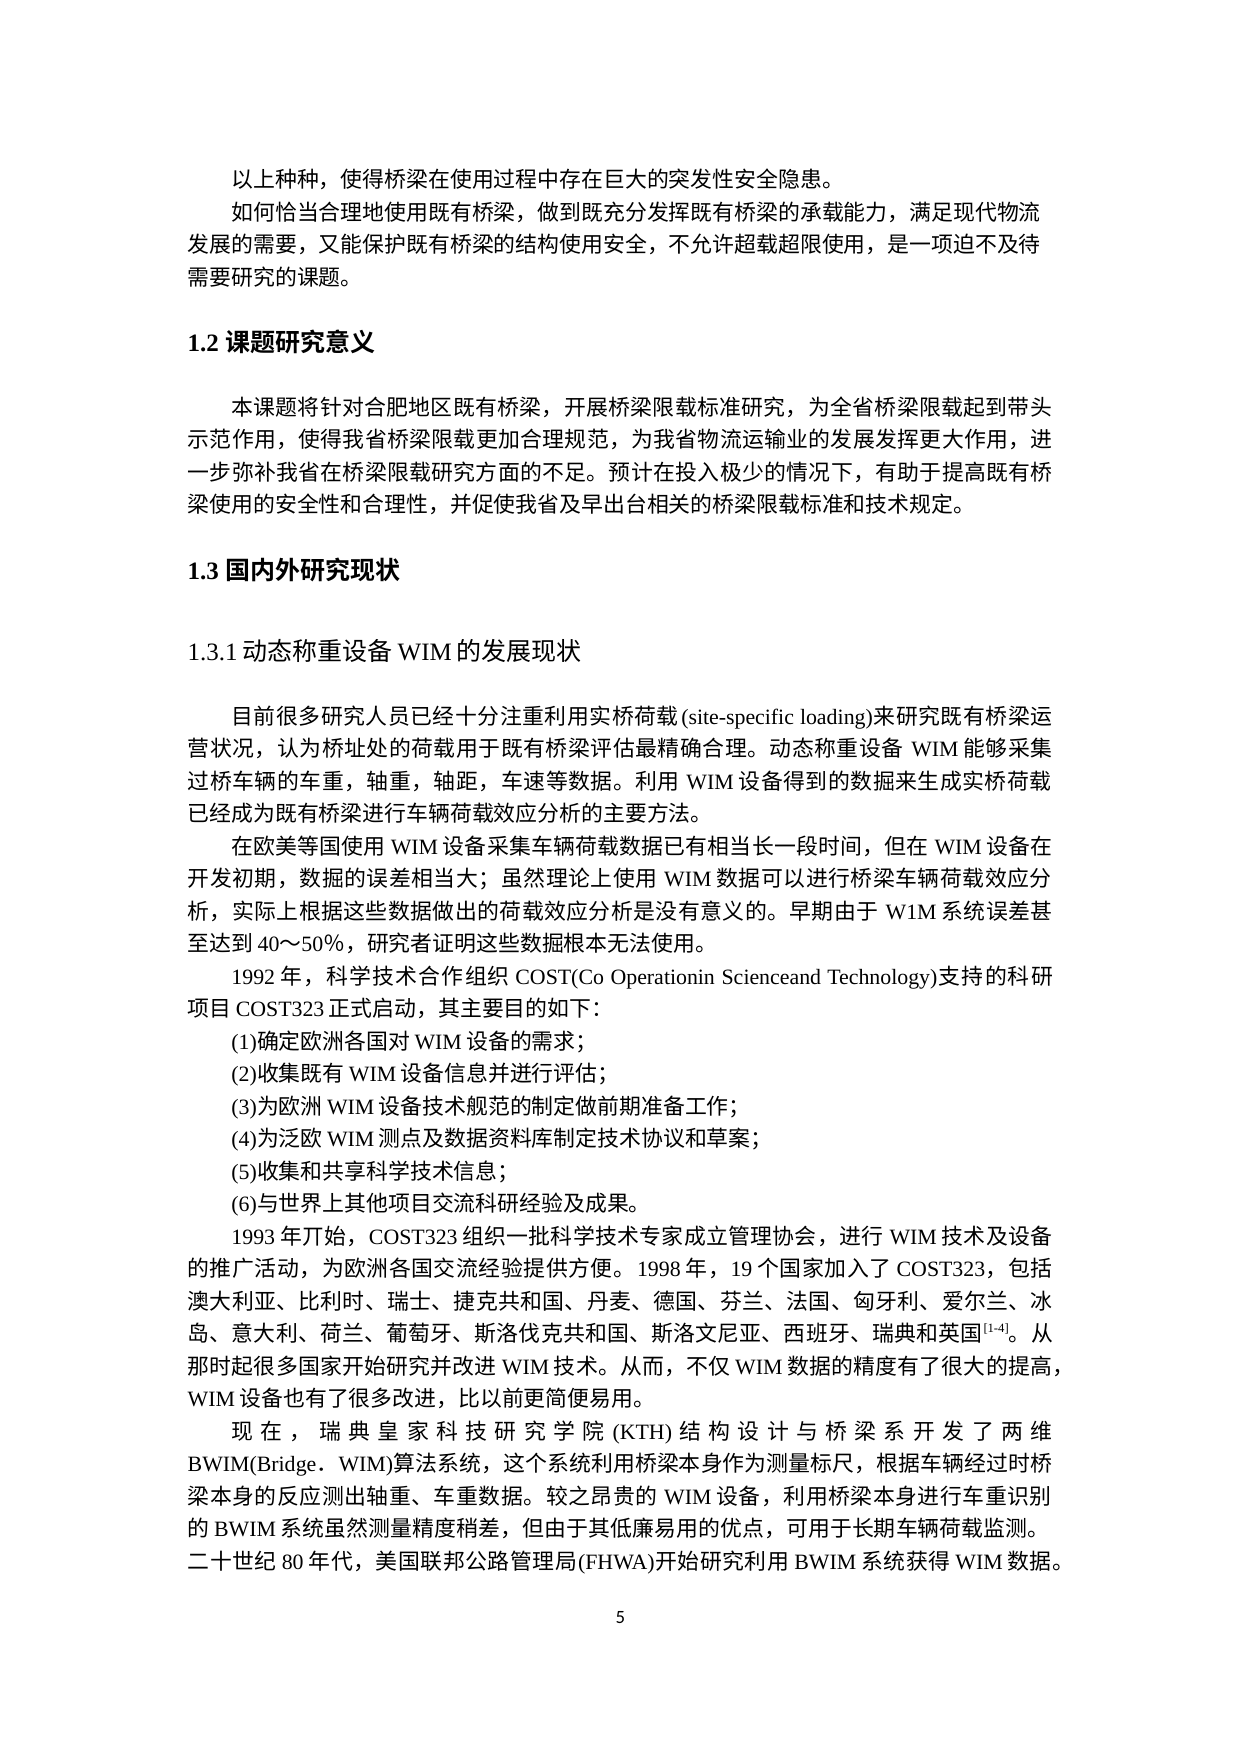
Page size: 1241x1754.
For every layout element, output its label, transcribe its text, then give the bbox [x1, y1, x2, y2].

text (4)为泛欧WIM测点及数据资料库制定技术协议和草案； [187, 1121, 1053, 1153]
text (1)确定欧洲各国对WIM设备的需求； [187, 1023, 1053, 1056]
text (6)与世界上其他项目交流科研经验及成果。 [187, 1186, 1053, 1218]
text 在欧美等国使用WIM设备采集车辆荷载数据已有相当长一段时间，但在WIM设备在开发初期，数掘的误差相当大；虽然理论上使用WIM数据可以进行桥梁车辆荷载效应分析，实际上根据这些数据做出的荷载效应分析是没有意义的。早期由于W1M系统误差甚至达到40～50％，研究者证明这些数掘根本无法使用。 [187, 828, 1053, 958]
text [187, 1413, 1053, 1576]
text 1993年丌始，COST323组织一批科学技术专家成立管理协会，进行WIM技术及设备的推广活动，为欧洲各国交流经验提供方便。1998年，19个国家加入了COST323，包括澳大利亚、比利时、瑞士、捷克共和国、丹麦、德国、芬兰、法国、匈牙利、爱尔兰、冰岛、意大利、荷兰、葡萄牙、斯洛伐克共和国、斯洛文尼亚、西班牙、瑞典和英国[1-4]。从那时起很多国家开始研究并改进WIM技术。从而，不仅WIM数据的精度有了很大的提高，WIM设备也有了很多改进，比以前更简便易用。 [187, 1218, 1053, 1413]
text 以上种种，使得桥梁在使用过程中存在巨大的突发性安全隐患。 [187, 162, 1053, 194]
text 如何恰当合理地使用既有桥梁，做到既充分发挥既有桥梁的承载能力，满足现代物流发展的需要，又能保护既有桥梁的结构使用安全，不允许超载超限使用，是一项迫不及待需要研究的课题。 [187, 194, 1053, 292]
text (3)为欧洲WIM设备技术舰范的制定做前期准备工作； [187, 1088, 1053, 1121]
text 1.3.1动态称重设备WIM的发展现状 [187, 617, 1053, 682]
text 目前很多研究人员已经十分注重利用实桥荷载(site-specific loading)来研究既有桥梁运营状况，认为桥址处的荷载用于既有桥梁评估最精确合理。动态称重设备WIM能够采集过桥车辆的车重，轴重，轴距，车速等数据。利用WIM设备得到的数掘来生成实桥荷载已经成为既有桥梁进行车辆荷载效应分析的主要方法。 [187, 698, 1053, 828]
text (2)收集既有WIM设备信息并迸行评估； [187, 1056, 1053, 1088]
text 1992年，科学技术合作组织COST(Co Operationin Scienceand Technology)支持的科研项目COST323正式启动，其主要目的如下： [187, 958, 1053, 1023]
text 1.2 课题研究意义 [187, 308, 1053, 373]
text 本课题将针对合肥地区既有桥梁，开展桥梁限载标准研究，为全省桥梁限载起到带头示范作用，使得我省桥梁限载更加合理规范，为我省物流运输业的发展发挥更大作用，进一步弥补我省在桥梁限载研究方面的不足。预计在投入极少的情况下，有助于提高既有桥梁使用的安全性和合理性，并促使我省及早出台相关的桥梁限载标准和技术规定。 [187, 389, 1053, 519]
text 1.3 国内外研究现状 [187, 536, 1053, 601]
text (5)收集和共享科学技术信息； [187, 1153, 1053, 1186]
